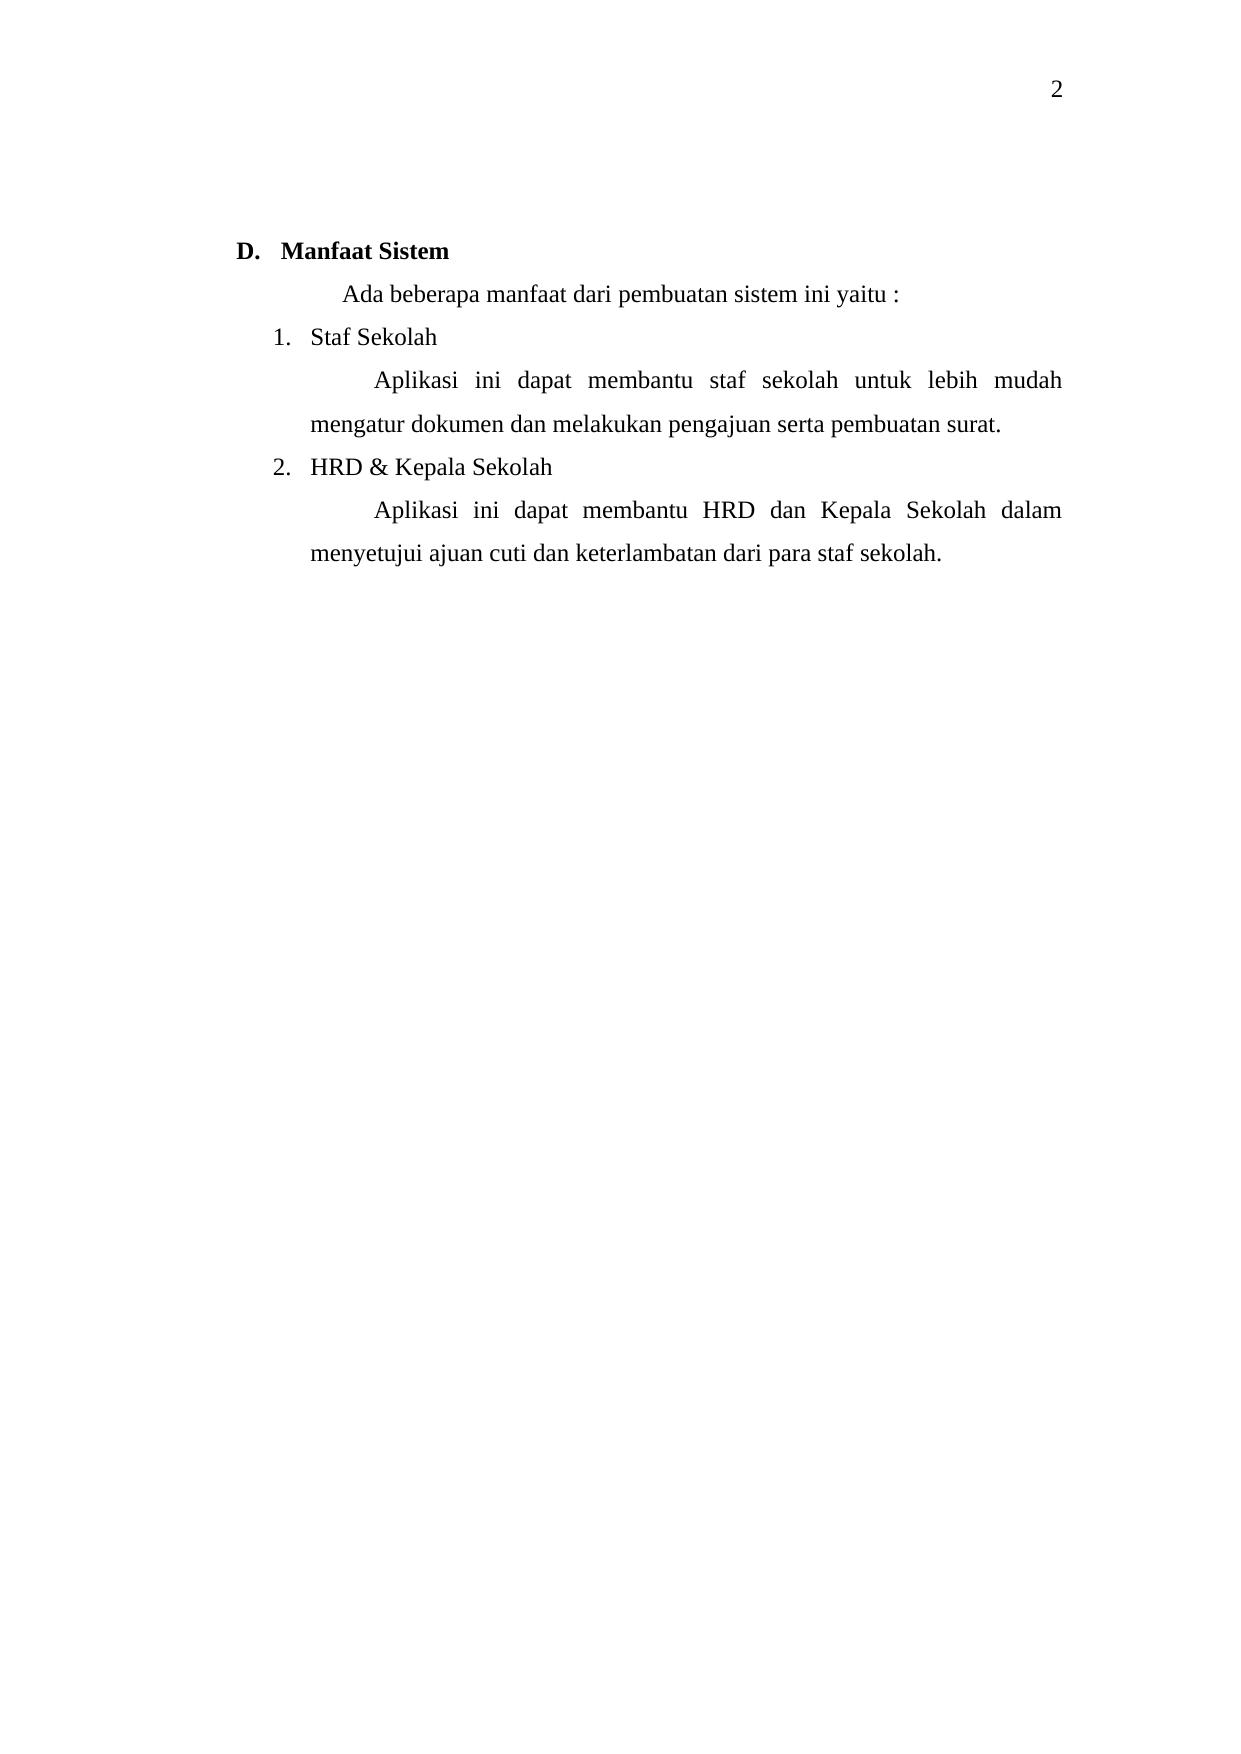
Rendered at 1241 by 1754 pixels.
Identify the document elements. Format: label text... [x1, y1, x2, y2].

text Ada beberapa manfaat dari pembuatan sistem ini yaitu : [281, 279, 1063, 308]
list Staf Sekolah [273, 322, 1063, 351]
list HRD & Kepala Sekolah [273, 452, 1063, 481]
subtitle Manfaat Sistem [236, 236, 1063, 265]
list Aplikasi ini dapat membantu HRD dan Kepala Sekolah dalam menyetujui ajuan cuti dan keterlambatan dari para staf sekolah. [310, 495, 1063, 567]
list Aplikasi ini dapat membantu staf sekolah untuk lebih mudah mengatur dokumen dan melakukan pengajuan serta pembuatan surat. [310, 366, 1063, 437]
